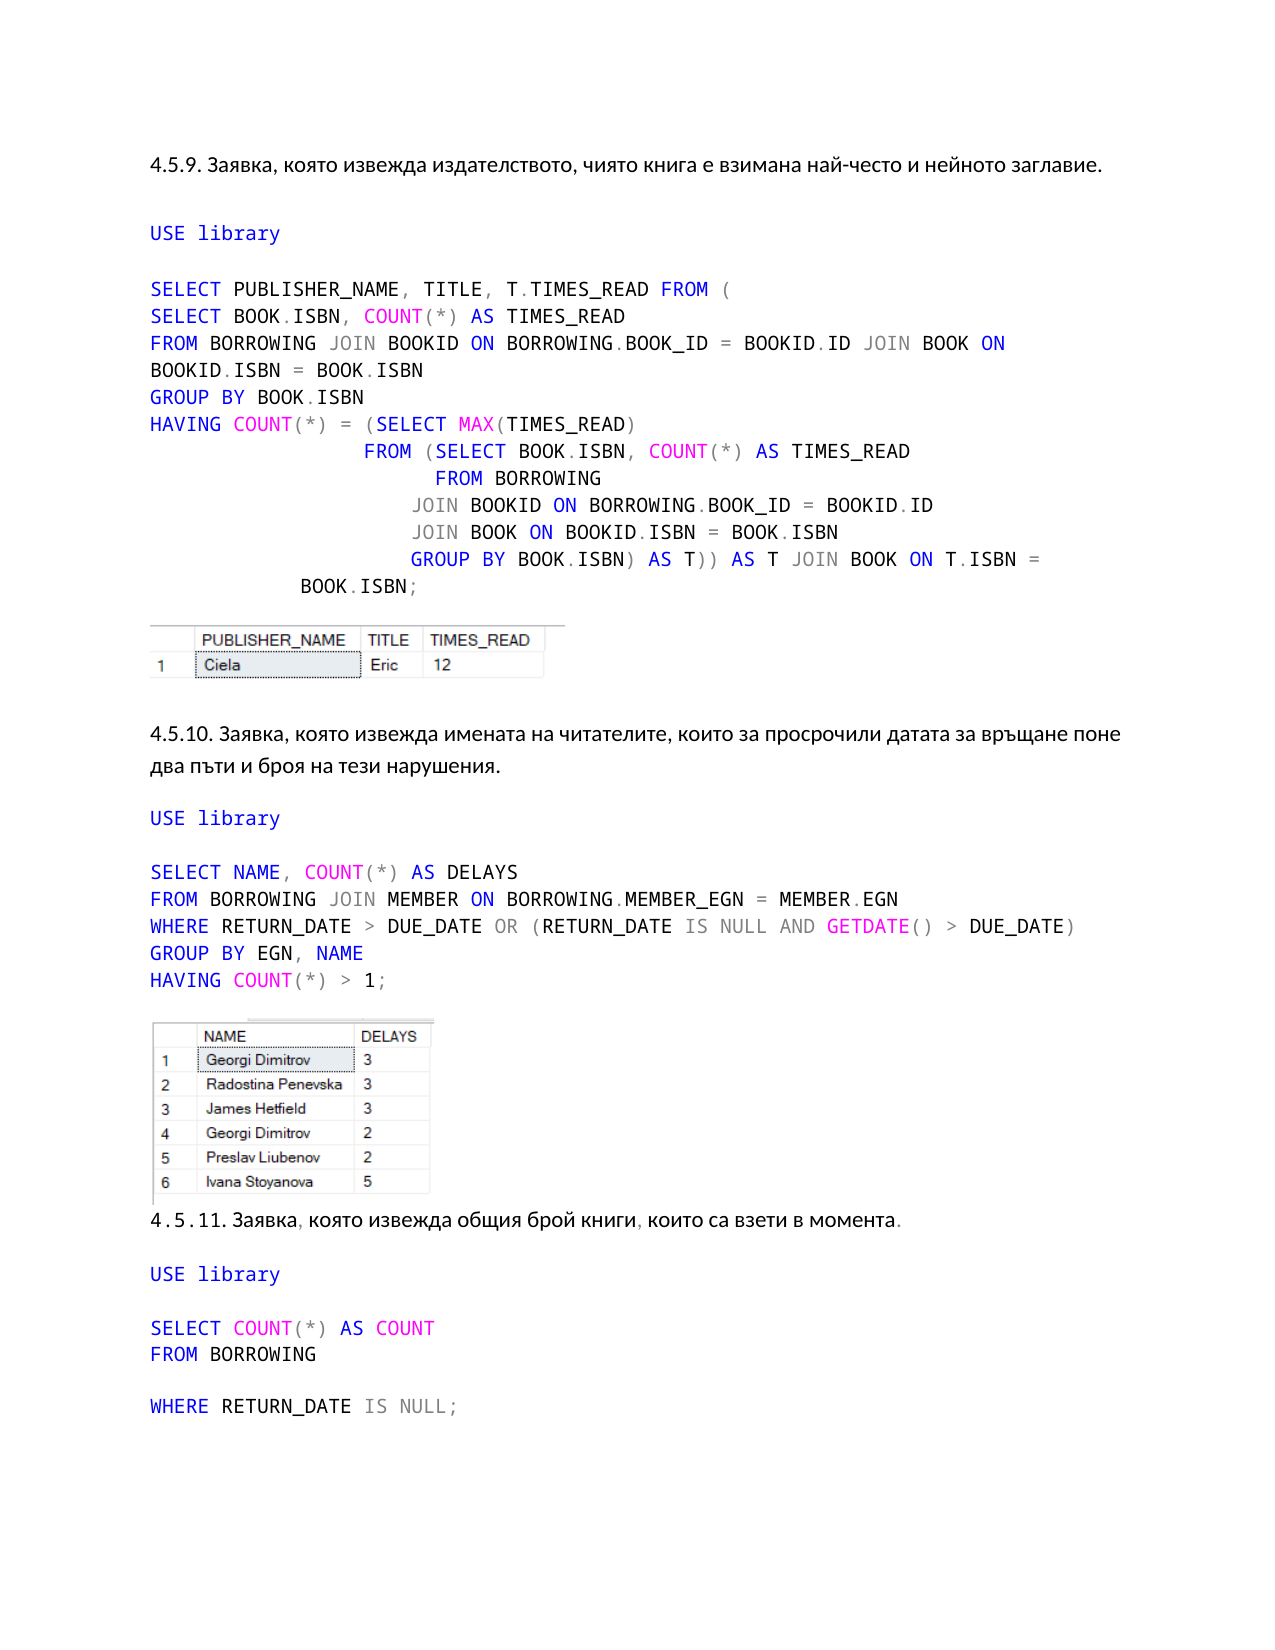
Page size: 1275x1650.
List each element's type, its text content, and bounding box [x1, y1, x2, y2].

text GROUP BY BOOK.ISBN [150, 383, 1125, 411]
text SELECT PUBLISHER_NAME, TITLE, T.TIMES_READ FROM ( [150, 276, 1125, 303]
text FROM BORROWING JOIN BOOKID ON BORROWING.BOOK_ID = BOOKID.ID JOIN BOOK ON BOOKID.ISBN = BOOK.ISBN [150, 329, 1125, 383]
text SELECT NAME, COUNT(*) AS DELAYS [150, 858, 1125, 886]
picture [150, 624, 566, 682]
text HAVING COUNT(*) > 1; [150, 966, 1125, 993]
text SELECT BOOK.ISBN, COUNT(*) AS TIMES_READ [150, 303, 1125, 329]
text FROM (SELECT BOOK.ISBN, COUNT(*) AS TIMES_READ [150, 437, 1125, 464]
text GROUP BY EGN, NAME [150, 939, 1125, 966]
text FROM BORROWING [150, 1341, 1125, 1368]
picture [150, 1018, 435, 1205]
text USE library [150, 220, 1125, 247]
text HAVING COUNT(*) = (SELECT MAX(TIMES_READ) [150, 411, 1125, 437]
text 4.5.10. Заявка, която извежда имената на читателите, които за просрочили датата за връщане поне два пъти и броя на тези нарушения. [150, 719, 1125, 779]
text 4.5.11. Заявка, която извежда общия брой книги, които са взети в момента. [150, 1205, 1125, 1233]
text 4.5.9. Заявка, която извежда издателството, чиято книга е взимана най-често и нейното заглавие. [150, 150, 1125, 178]
text JOIN BOOK ON BOOKID.ISBN = BOOK.ISBN [300, 518, 1125, 545]
text USE library [150, 804, 1125, 832]
text USE library [150, 1260, 1125, 1287]
text JOIN BOOKID ON BORROWING.BOOK_ID = BOOKID.ID [375, 491, 1125, 518]
text WHERE RETURN_DATE IS NULL; [150, 1393, 1125, 1420]
text GROUP BY BOOK.ISBN) AS T)) AS T JOIN BOOK ON T.ISBN = BOOK.ISBN; [300, 545, 1125, 599]
text SELECT COUNT(*) AS COUNT [150, 1314, 1125, 1341]
text FROM BORROWING JOIN MEMBER ON BORROWING.MEMBER_EGN = MEMBER.EGN [150, 886, 1125, 912]
text WHERE RETURN_DATE > DUE_DATE OR (RETURN_DATE IS NULL AND GETDATE() > DUE_DATE) [150, 912, 1125, 939]
text FROM BORROWING [150, 464, 1125, 491]
